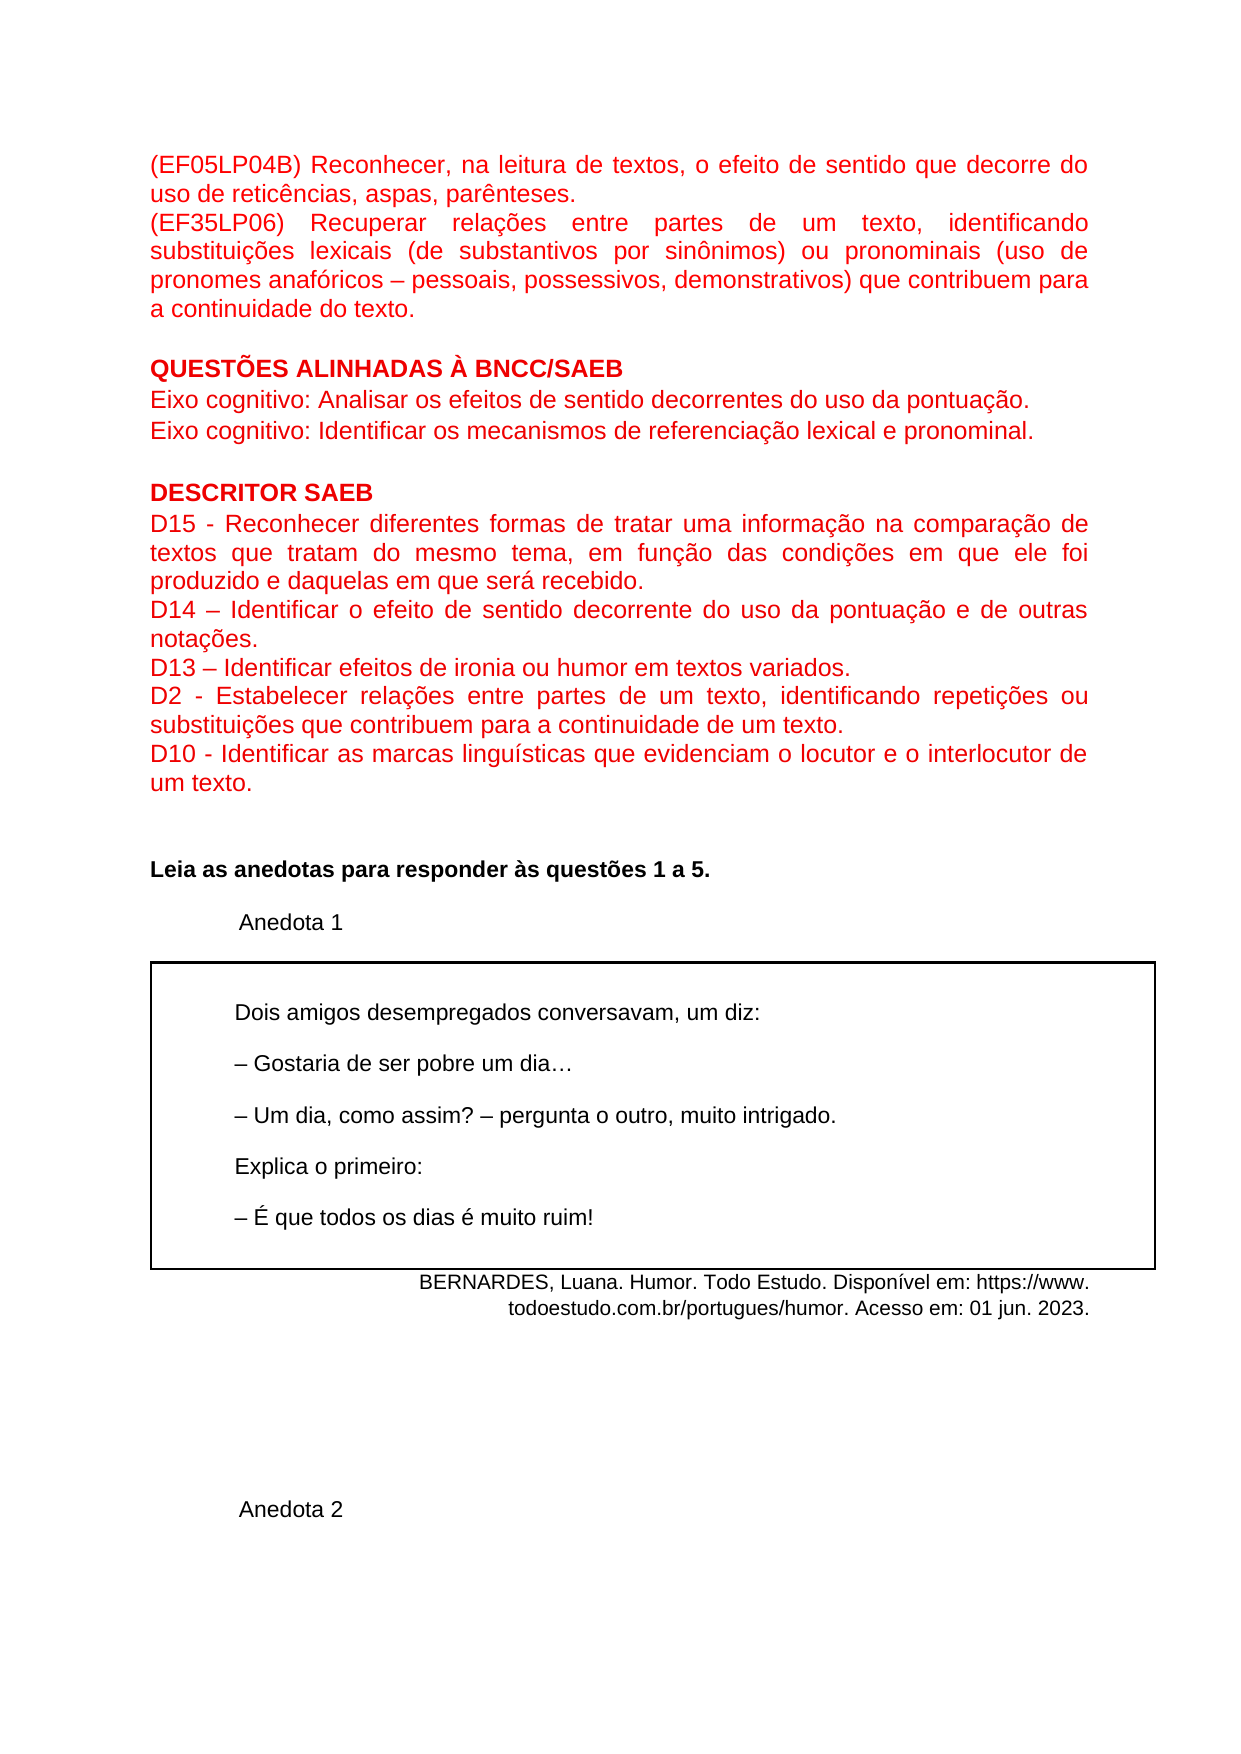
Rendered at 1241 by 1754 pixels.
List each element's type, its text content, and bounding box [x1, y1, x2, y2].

text D15 - Reconhecer diferentes formas de tratar uma informação na comparação de textos que tratam do mesmo tema, em função das condições em que ele foi produzido e daquelas em que será recebido. [150, 509, 1090, 595]
text Eixo cognitivo: Identificar os mecanismos de referenciação lexical e pronominal. [150, 416, 1090, 444]
text Eixo cognitivo: Analisar os efeitos de sentido decorrentes do uso da pontuação. [150, 384, 1090, 413]
text D13 – Identificar efeitos de ironia ou humor em textos variados. [150, 652, 1090, 681]
text (EF05LP04B) Reconhecer, na leitura de textos, o efeito de sentido que decorre do uso de reticências, aspas, parênteses. [150, 150, 1090, 207]
text D10 - Identificar as marcas linguísticas que evidenciam o locutor e o interlocutor de um texto. [150, 739, 1090, 796]
text DESCRITOR SAEB [150, 478, 1090, 506]
text (EF35LP06) Recuperar relações entre partes de um texto, identificando substituições lexicais (de substantivos por sinônimos) ou pronominais (uso de pronomes anafóricos – pessoais, possessivos, demonstrativos) que contribuem para a continuidade do texto. [150, 207, 1090, 322]
text Anedota 2 [239, 1496, 1090, 1522]
text Leia as anedotas para responder às questões 1 a 5. [150, 856, 1090, 882]
text Anedota 1 [239, 909, 1090, 935]
text QUESTÕES ALINHADAS À BNCC/SAEB [150, 353, 1090, 382]
text D2 - Estabelecer relações entre partes de um texto, identificando repetições ou substituições que contribuem para a continuidade de um texto. [150, 681, 1090, 739]
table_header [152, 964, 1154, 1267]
text BERNARDES, Luana. Humor. Todo Estudo. Disponível em: https://www. todoestudo.com.br/portugues/humor. Acesso em: 01 jun. 2023. [150, 1270, 1090, 1319]
text D14 – Identificar o efeito de sentido decorrente do uso da pontuação e de outras notações. [150, 595, 1090, 652]
